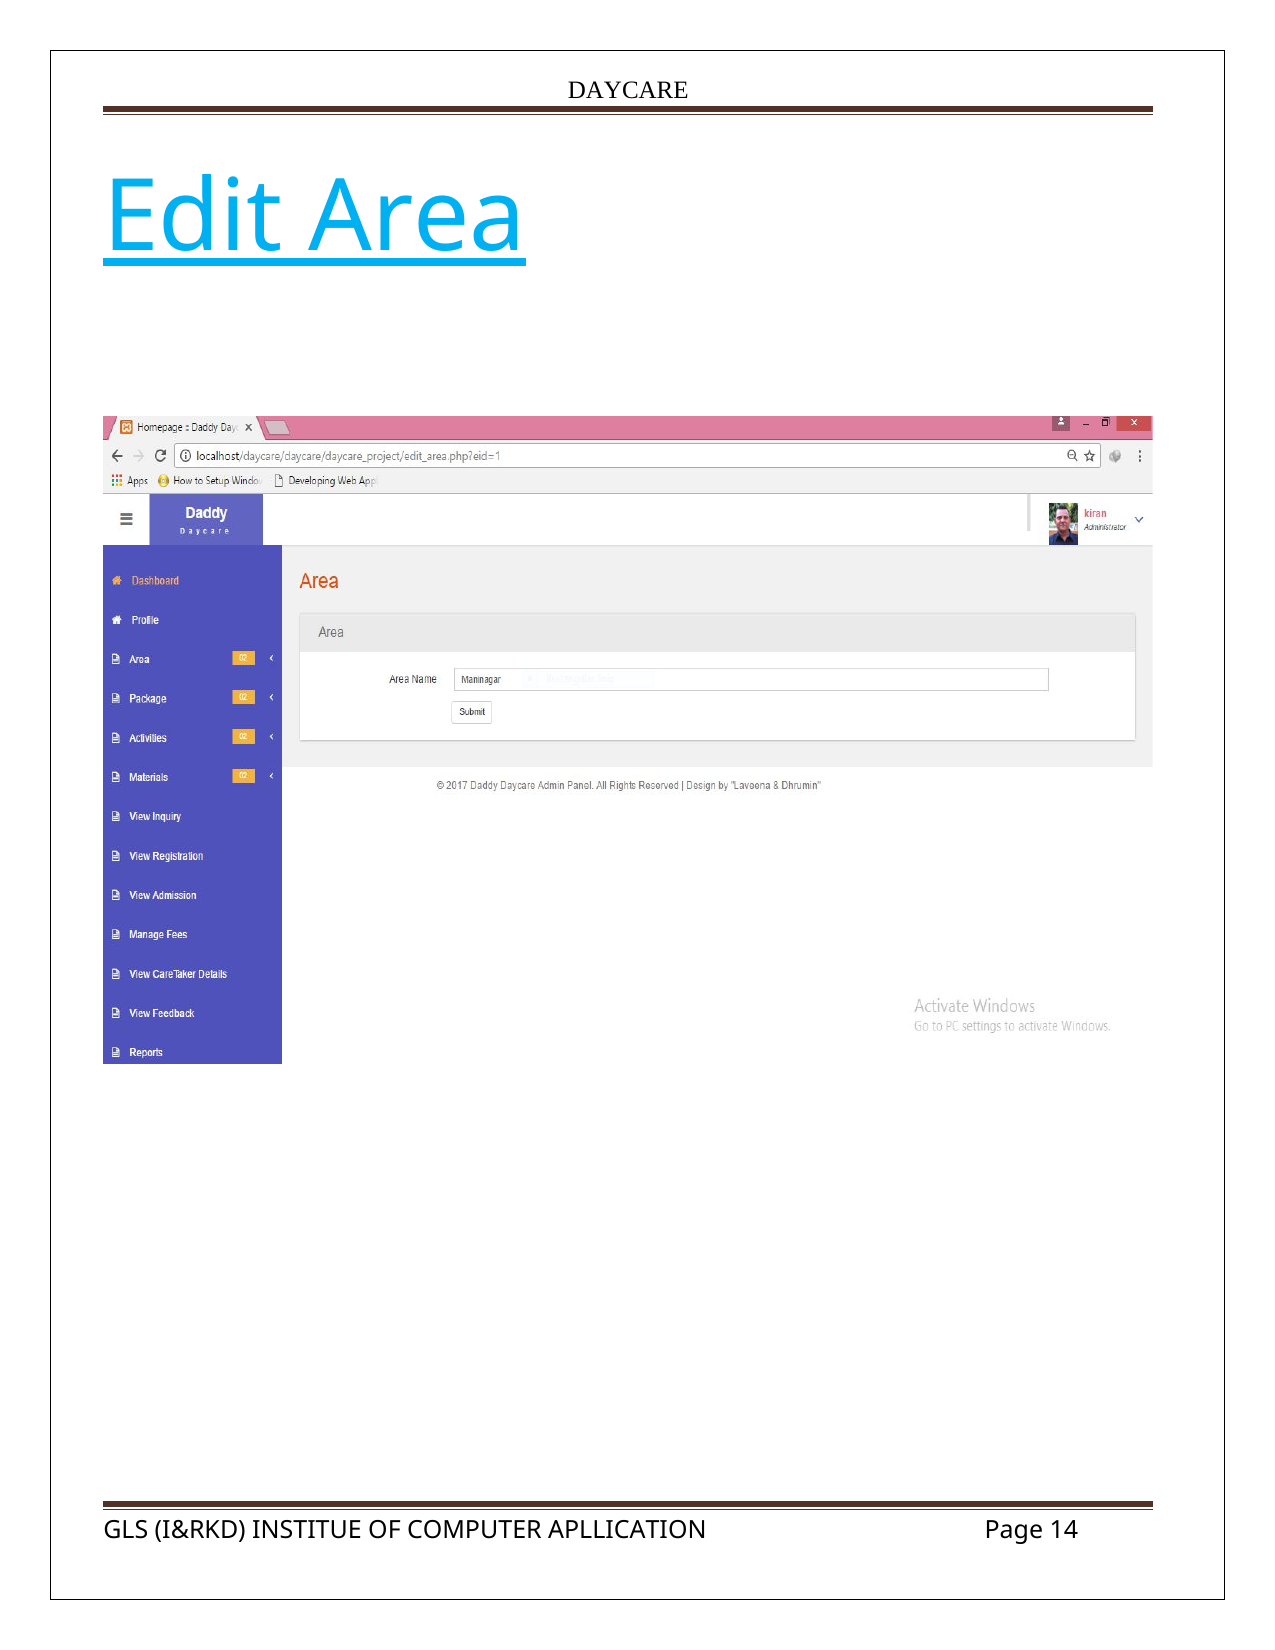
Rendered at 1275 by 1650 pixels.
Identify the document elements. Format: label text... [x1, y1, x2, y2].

picture [103, 416, 1153, 1064]
text Edit Area [103, 144, 1153, 280]
